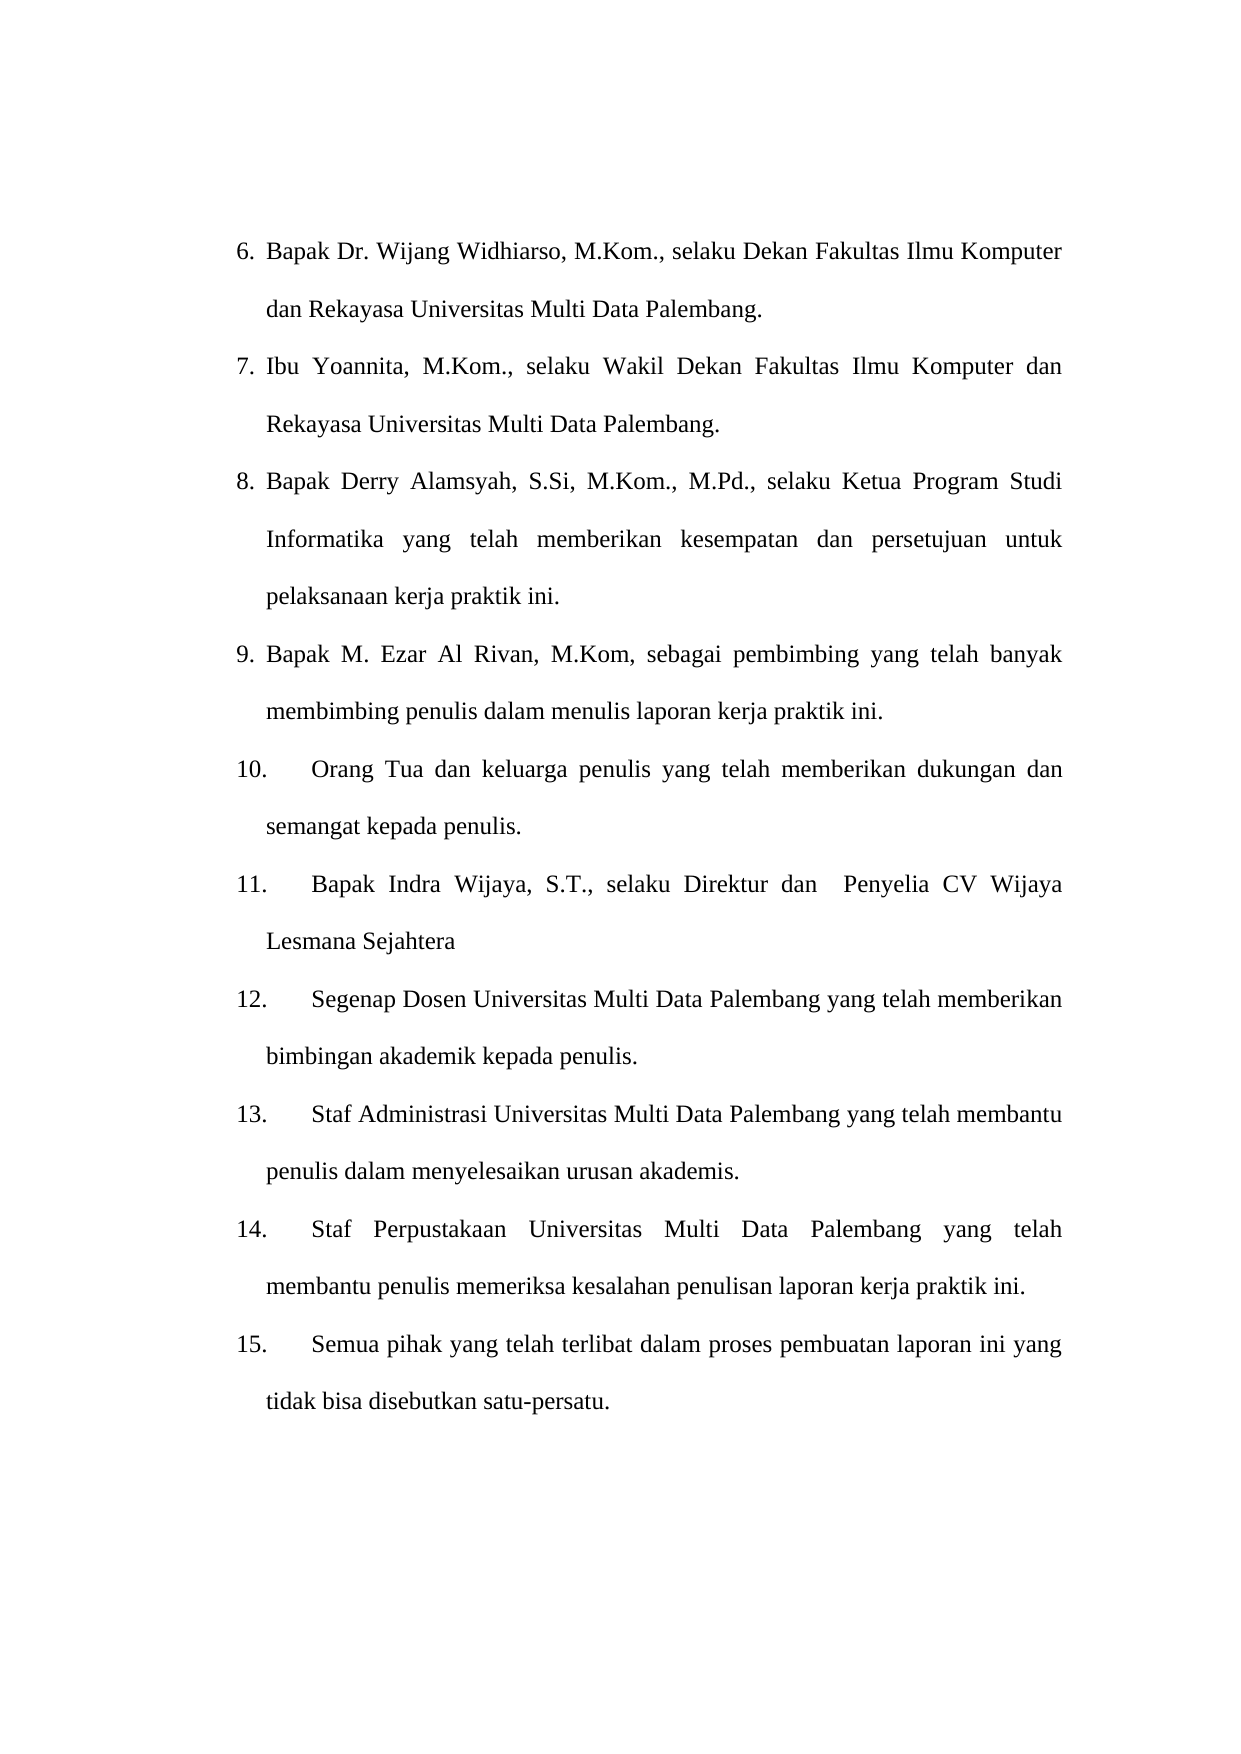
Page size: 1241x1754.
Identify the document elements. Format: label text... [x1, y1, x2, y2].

list Orang Tua dan keluarga penulis yang telah memberikan dukungan dan semangat kepada penulis. [236, 754, 1063, 840]
list Bapak Derry Alamsyah, S.Si, M.Kom., M.Pd., selaku Ketua Program Studi Informatika yang telah memberikan kesempatan dan persetujuan untuk pelaksanaan kerja praktik ini. [236, 466, 1063, 610]
list Staf Administrasi Universitas Multi Data Palembang yang telah membantu penulis dalam menyelesaikan urusan akademis. [236, 1099, 1063, 1185]
list Staf Perpustakaan Universitas Multi Data Palembang yang telah membantu penulis memeriksa kesalahan penulisan laporan kerja praktik ini. [236, 1214, 1063, 1300]
list Semua pihak yang telah terlibat dalam proses pembuatan laporan ini yang tidak bisa disebutkan satu-persatu. [236, 1329, 1063, 1415]
list Bapak Dr. Wijang Widhiarso, M.Kom., selaku Dekan Fakultas Ilmu Komputer dan Rekayasa Universitas Multi Data Palembang. [236, 236, 1063, 322]
list Bapak Indra Wijaya, S.T., selaku Direktur dan Penyelia CV Wijaya Lesmana Sejahtera [236, 869, 1063, 955]
list Bapak M. Ezar Al Rivan, M.Kom, sebagai pembimbing yang telah banyak membimbing penulis dalam menulis laporan kerja praktik ini. [236, 639, 1063, 725]
list Ibu Yoannita, M.Kom., selaku Wakil Dekan Fakultas Ilmu Komputer dan Rekayasa Universitas Multi Data Palembang. [236, 351, 1063, 437]
list Segenap Dosen Universitas Multi Data Palembang yang telah memberikan bimbingan akademik kepada penulis. [236, 984, 1063, 1070]
